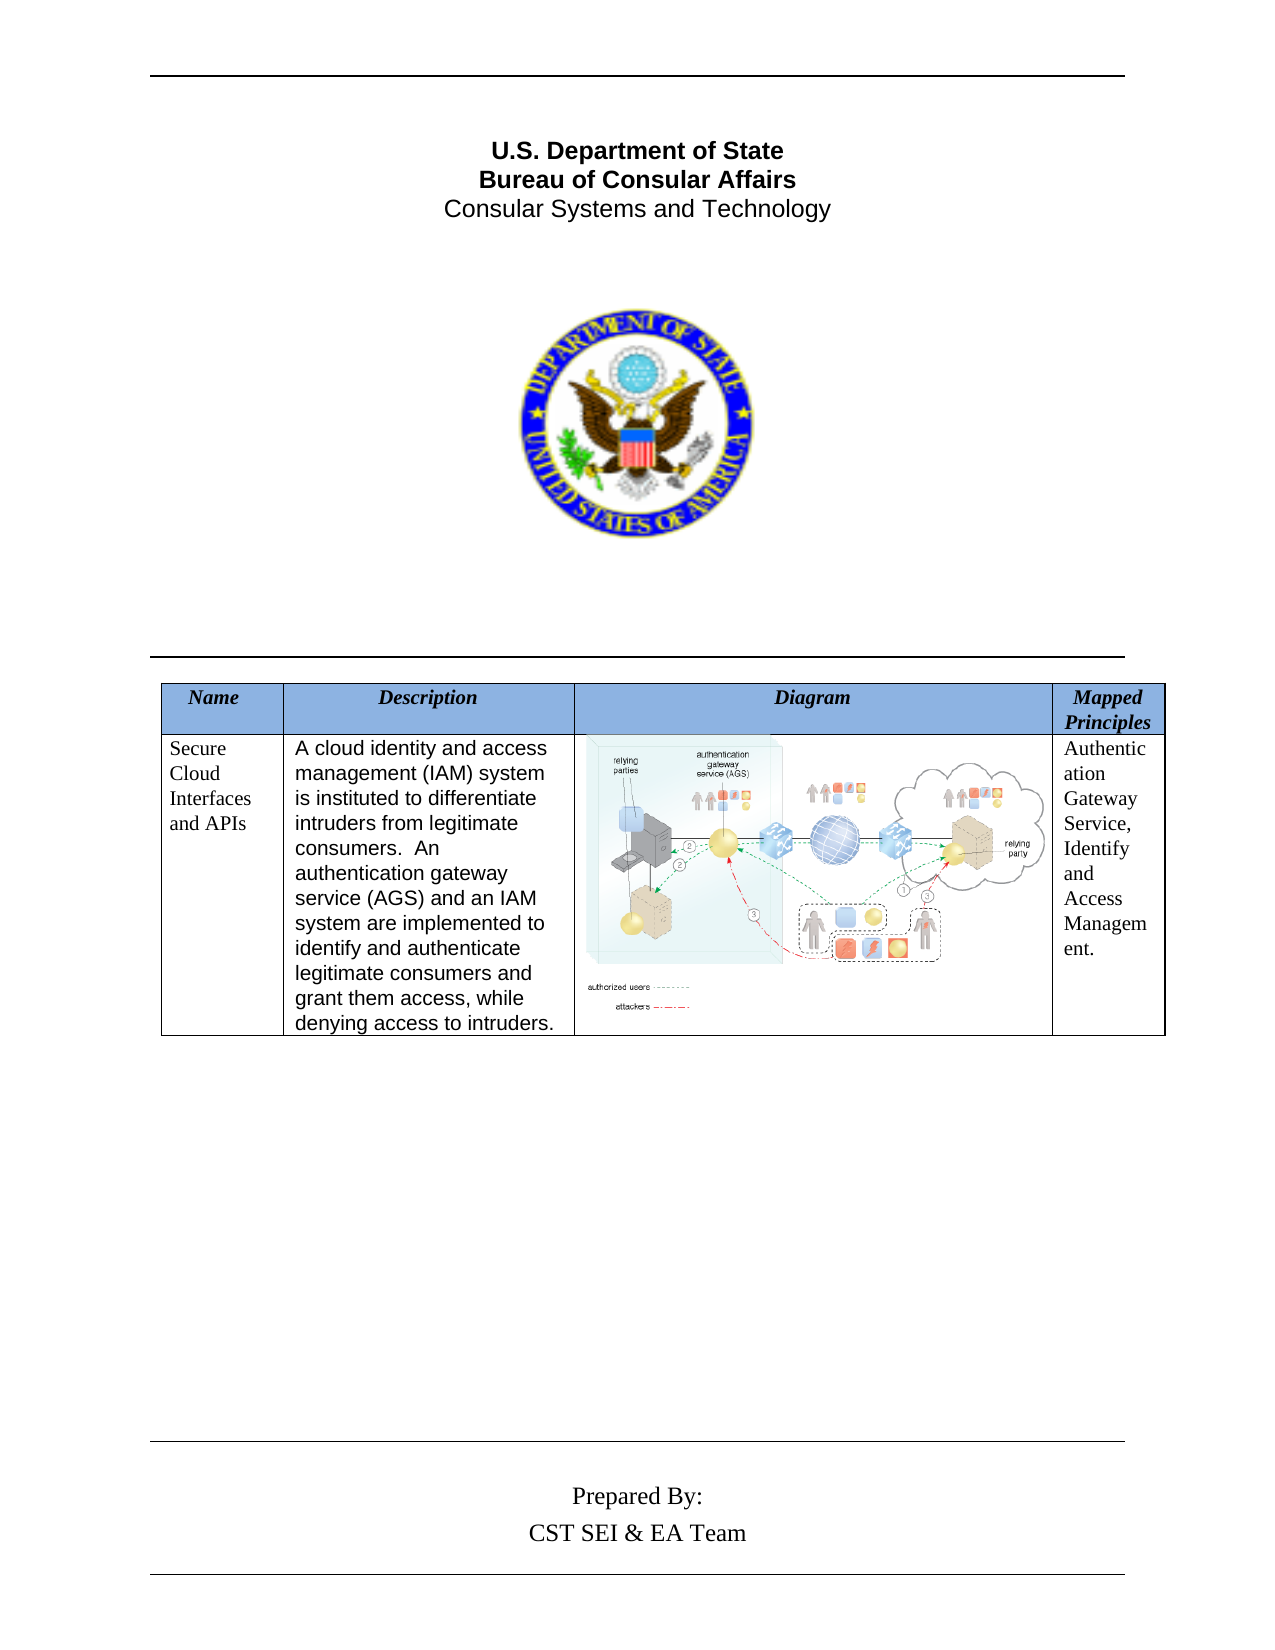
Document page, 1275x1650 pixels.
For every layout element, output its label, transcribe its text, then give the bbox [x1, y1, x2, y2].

table_header Diagram [575, 684, 1052, 734]
table_cell Authentication Gateway Service, Identify and Access Management. [1053, 735, 1164, 1035]
table_header Name [162, 684, 283, 734]
table_header Description [284, 684, 574, 734]
table_cell Secure Cloud Interfaces and APIs [162, 735, 283, 1035]
table_cell A cloud identity and access management (IAM) system is instituted to differentiate intruders from legitimate consumers. An authentication gateway service (AGS) and an IAM system are implemented to identify and authenticate legitimate consumers and grant them access, while denying access to intruders. [284, 735, 574, 1035]
table_header Mapped Principles [1053, 684, 1164, 734]
picture [585, 734, 1045, 1023]
table_cell [575, 735, 1052, 1035]
